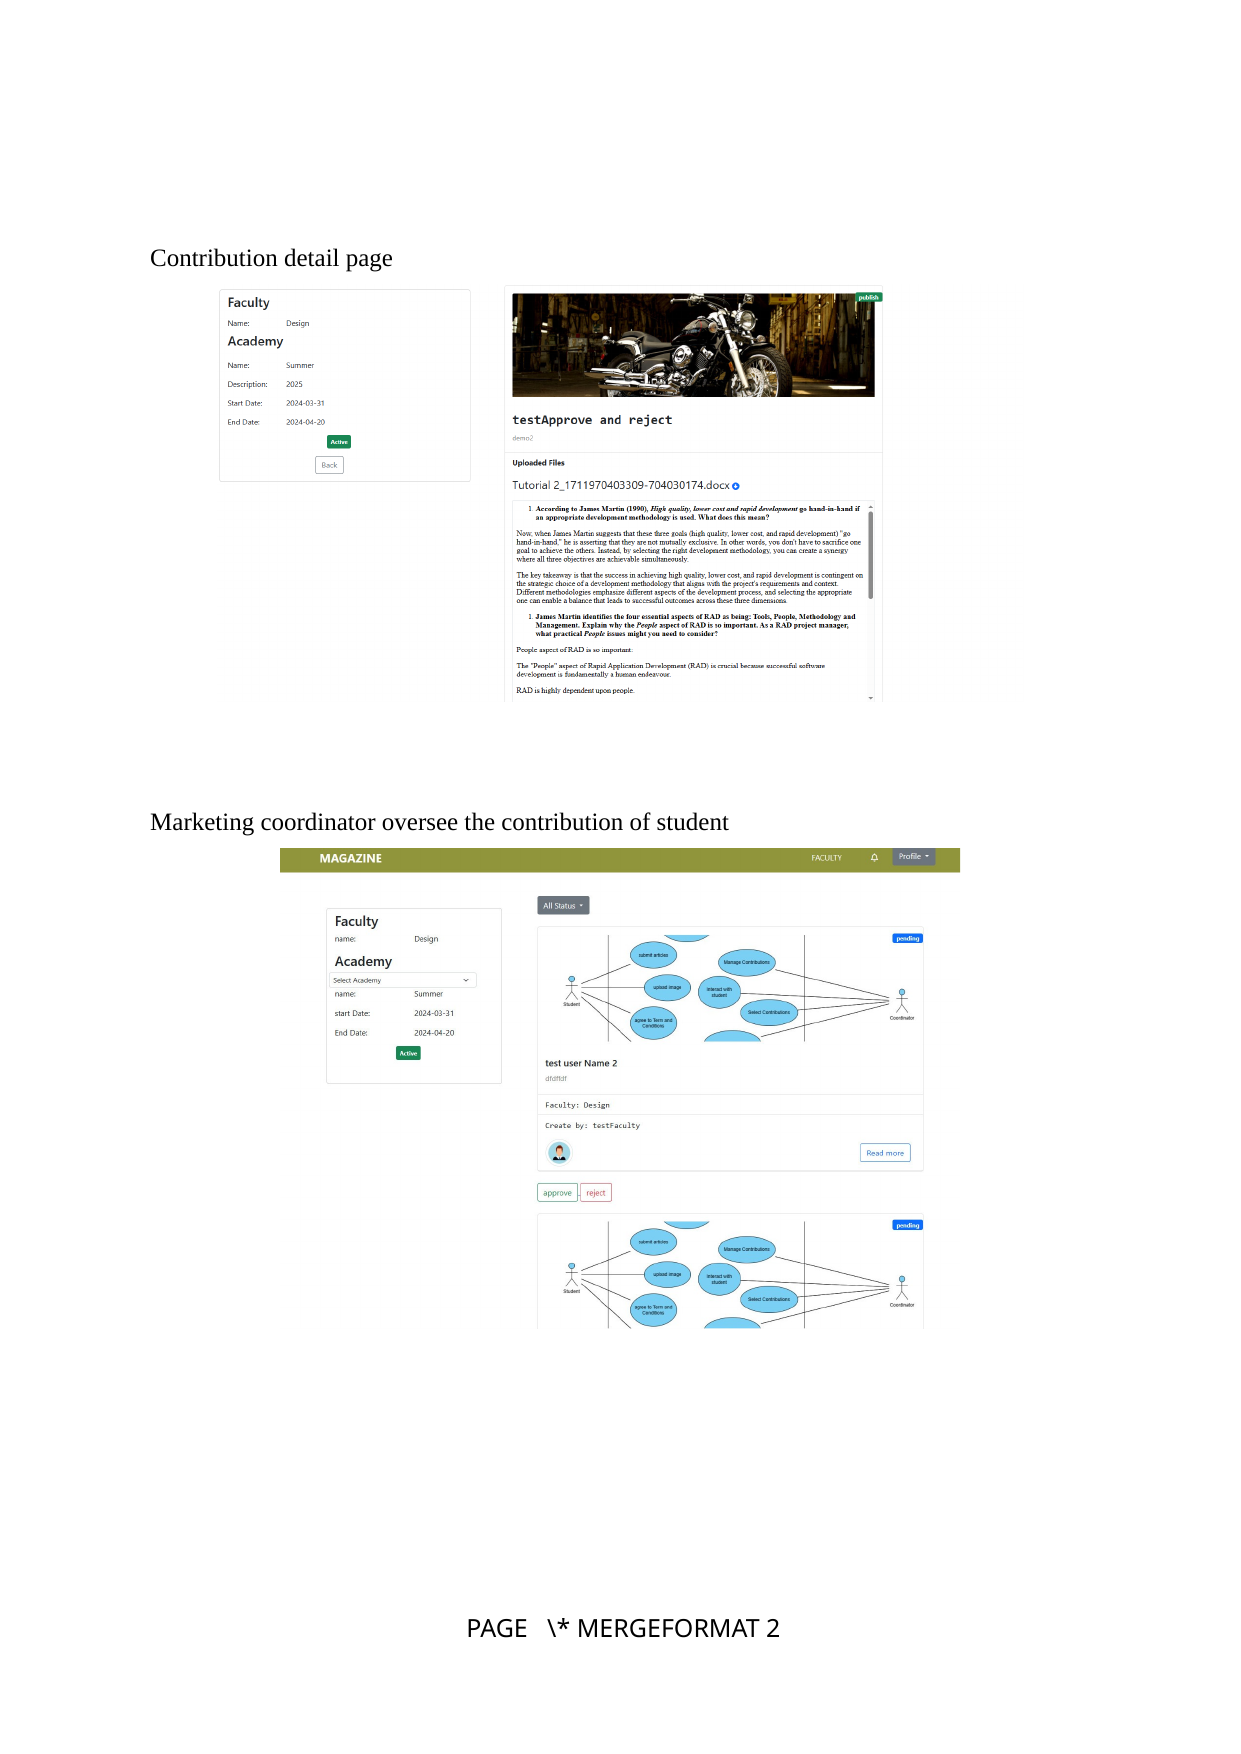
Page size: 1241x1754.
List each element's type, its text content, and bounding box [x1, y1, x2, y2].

text Marketing coordinator oversee the contribution of student [150, 807, 1090, 836]
text Contribution detail page [150, 243, 1090, 272]
picture [216, 284, 1024, 702]
picture [280, 848, 961, 1329]
